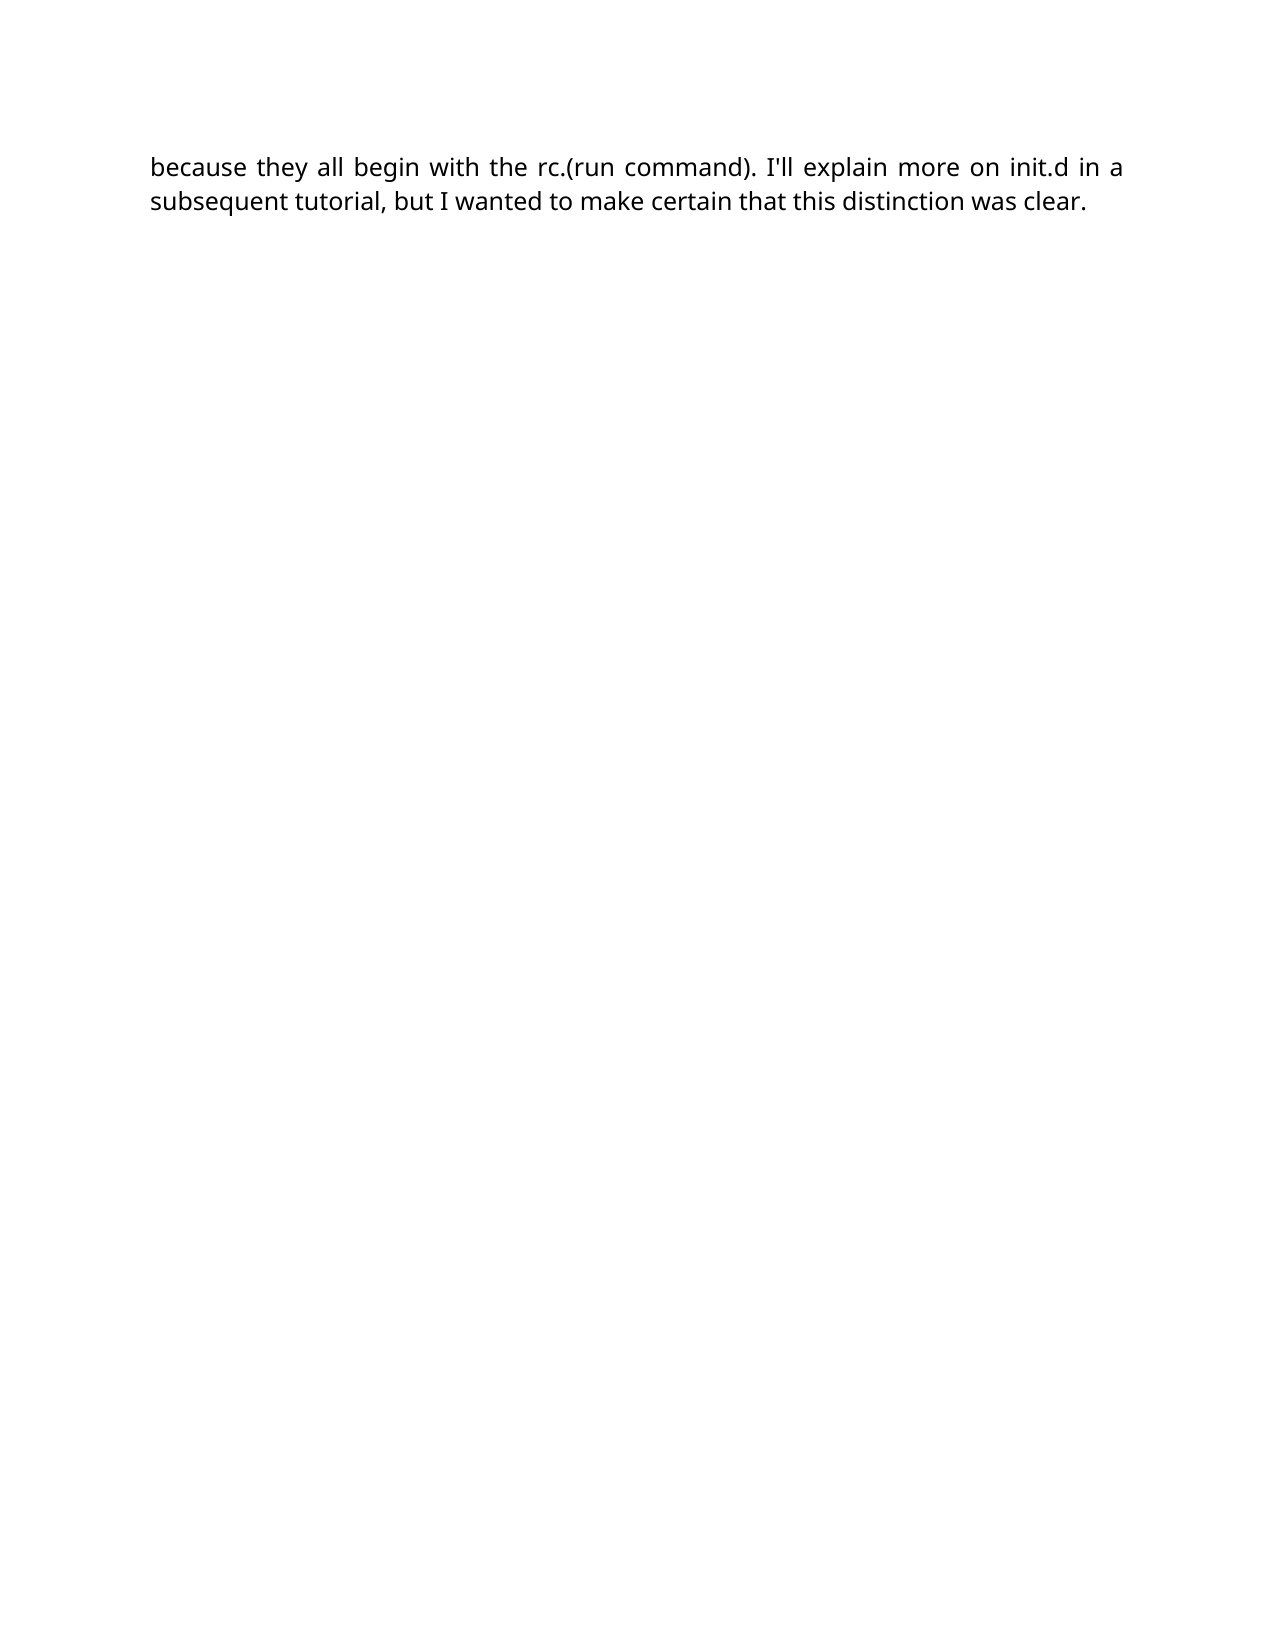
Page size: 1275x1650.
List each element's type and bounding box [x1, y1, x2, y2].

text [150, 150, 1125, 218]
